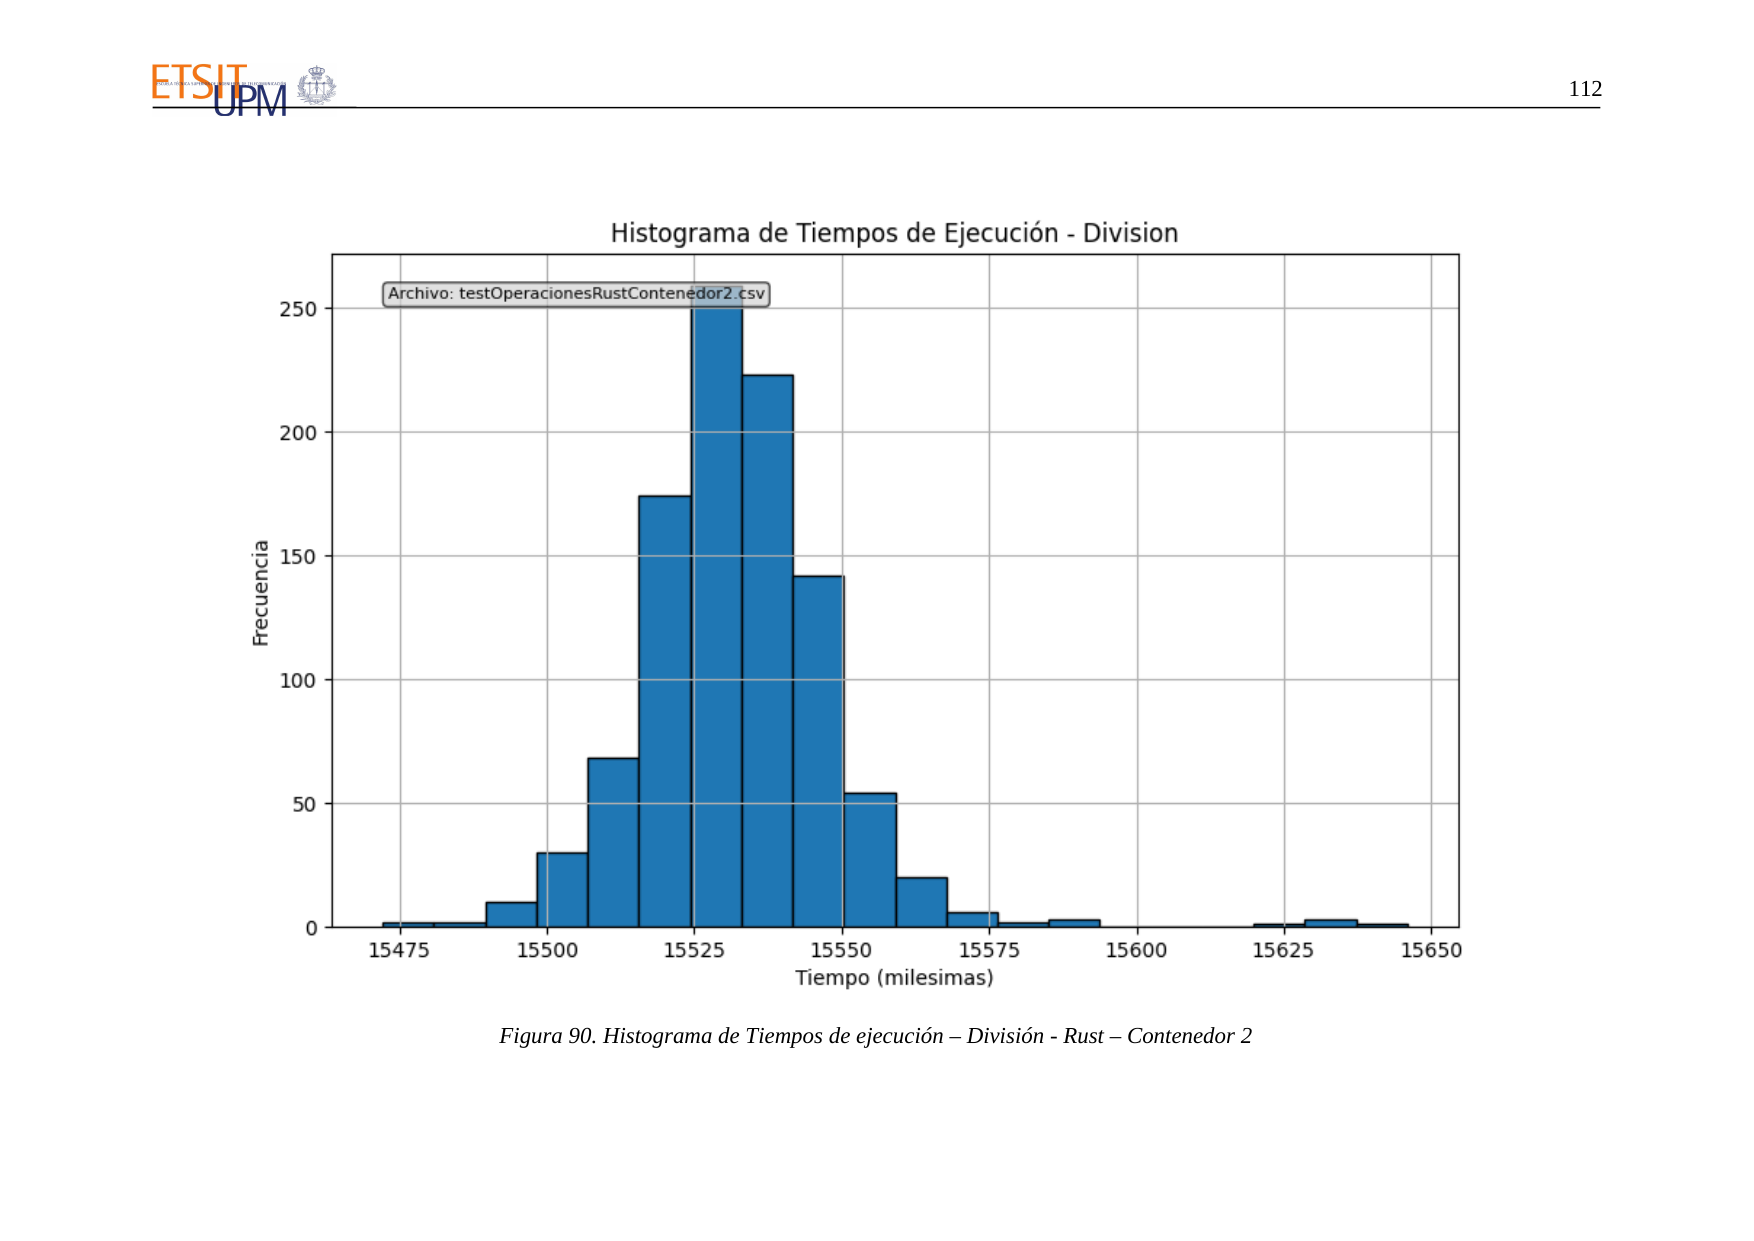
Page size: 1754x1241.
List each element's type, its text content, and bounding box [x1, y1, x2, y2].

picture [151, 63, 338, 117]
picture [150, 150, 1604, 1023]
text Figura 90. Histograma de Tiempos de ejecución – División - Rust – Contenedor 2 [150, 1023, 1604, 1049]
